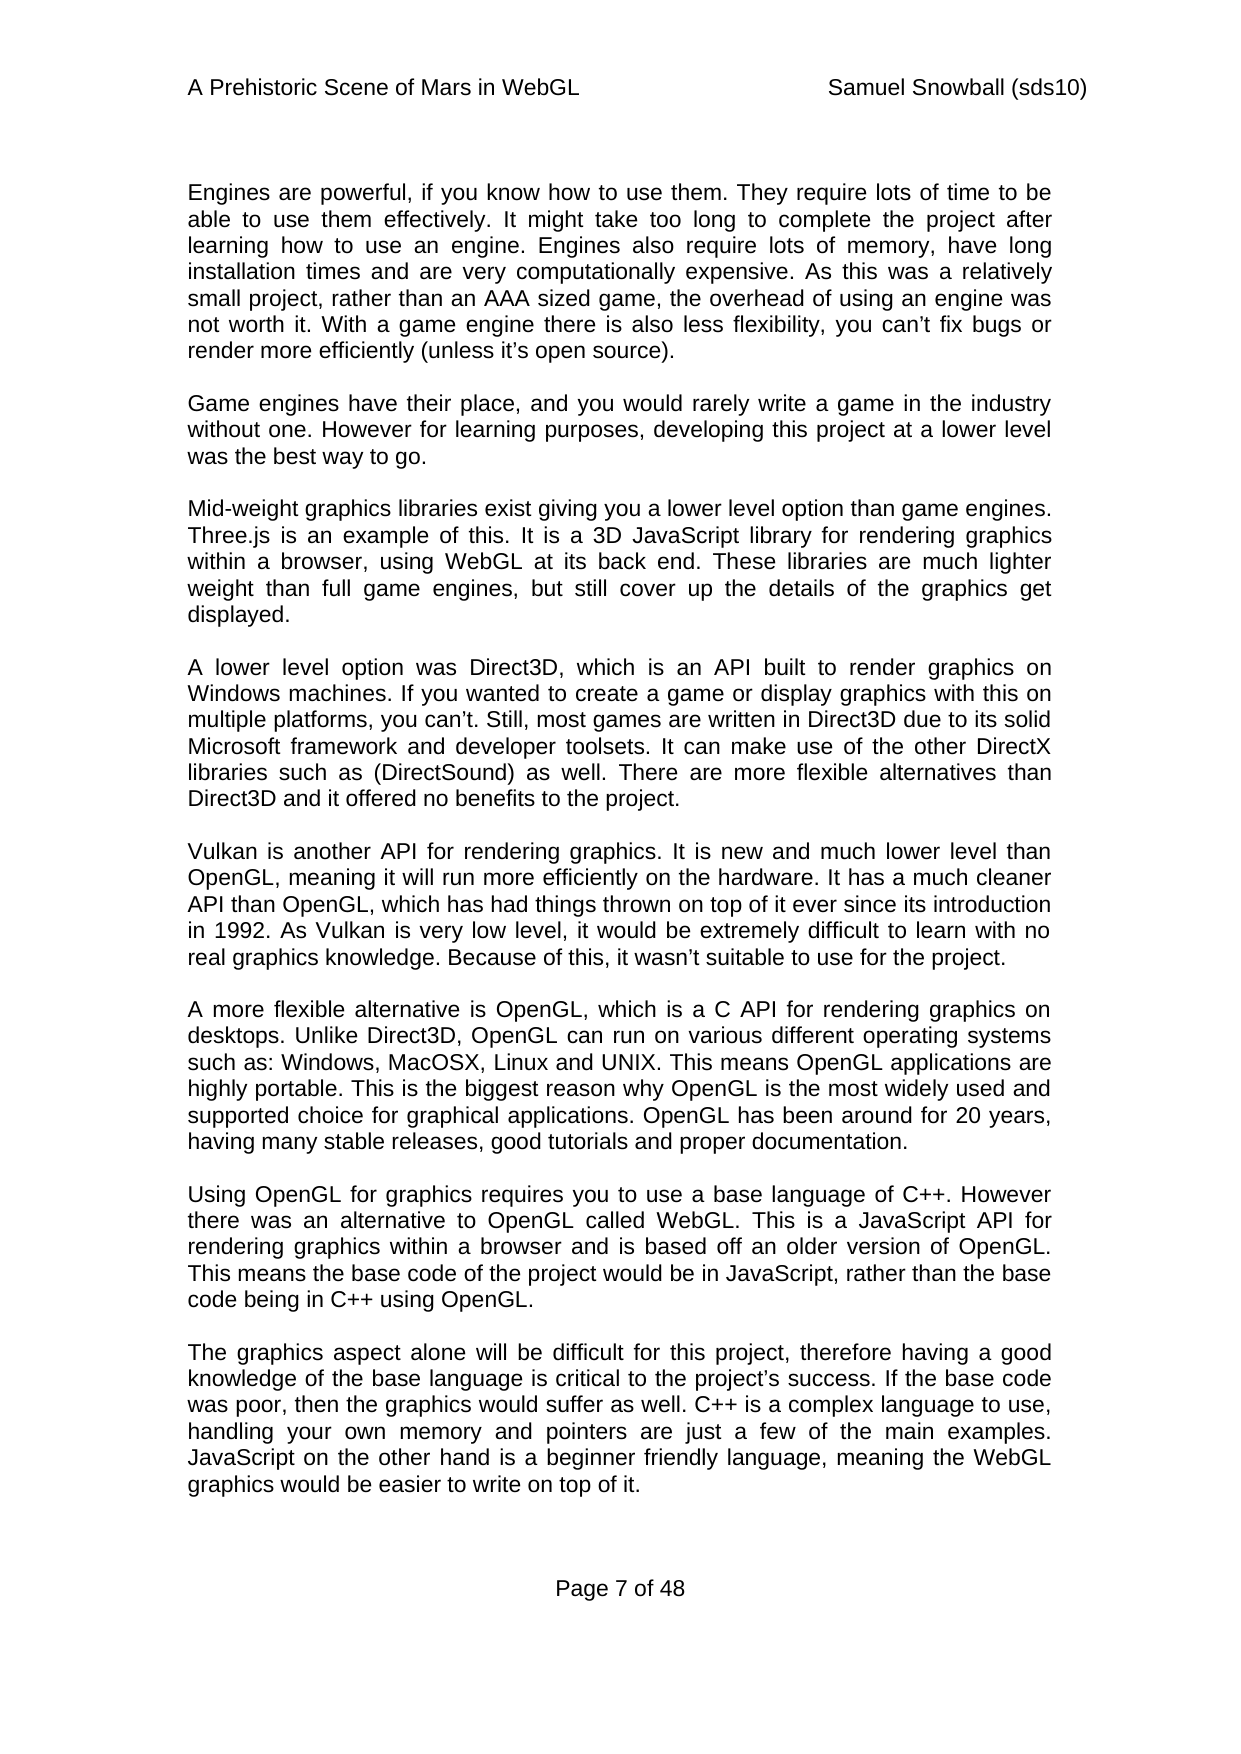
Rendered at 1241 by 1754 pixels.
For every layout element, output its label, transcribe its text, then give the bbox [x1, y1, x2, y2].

text Using OpenGL for graphics requires you to use a base language of C++. However there was an alternative to OpenGL called WebGL. This is a JavaScript API for rendering graphics within a browser and is based off an older version of OpenGL. This means the base code of the project would be in JavaScript, rather than the base code being in C++ using OpenGL. [187, 1181, 1053, 1312]
text Game engines have their place, and you would rarely write a game in the industry without one. However for learning purposes, developing this project at a lower level was the best way to go. [187, 390, 1053, 469]
text Mid-weight graphics libraries exist giving you a lower level option than game engines. Three.js is an example of this. It is a 3D JavaScript library for rendering graphics within a browser, using WebGL at its back end. These libraries are much lighter weight than full game engines, but still cover up the details of the graphics get displayed. [187, 495, 1053, 627]
text A more flexible alternative is OpenGL, which is a C API for rendering graphics on desktops. Unlike Direct3D, OpenGL can run on various different operating systems such as: Windows, MacOSX, Linux and UNIX. This means OpenGL applications are highly portable. This is the biggest reason why OpenGL is the most widely used and supported choice for graphical applications. OpenGL has been around for 20 years, having many stable releases, good tutorials and proper documentation. [187, 996, 1053, 1154]
text Vulkan is another API for rendering graphics. It is new and much lower level than OpenGL, meaning it will run more efficiently on the hardware. It has a much cleaner API than OpenGL, which has had things thrown on top of it ever since its introduction in 1992. As Vulkan is very low level, it would be extremely difficult to learn with no real graphics knowledge. Because of this, it wasn’t suitable to use for the project. [187, 838, 1053, 970]
text Engines are powerful, if you know how to use them. They require lots of time to be able to use them effectively. It might take too long to complete the project after learning how to use an engine. Engines also require lots of memory, have long installation times and are very computationally expensive. As this was a relatively small project, rather than an AAA sized game, the overhead of using an engine was not worth it. With a game engine there is also less flexibility, you can’t fix bugs or render more efficiently (unless it’s open source). [187, 179, 1053, 364]
text The graphics aspect alone will be difficult for this project, therefore having a good knowledge of the base language is critical to the project’s success. If the base code was poor, then the graphics would suffer as well. C++ is a complex language to use, handling your own memory and pointers are just a few of the main examples. JavaScript on the other hand is a beginner friendly language, meaning the WebGL graphics would be easier to write on top of it. [187, 1339, 1053, 1497]
text A lower level option was Direct3D, which is an API built to render graphics on Windows machines. If you wanted to create a game or display graphics with this on multiple platforms, you can’t. Still, most games are written in Direct3D due to its solid Microsoft framework and developer toolsets. It can make use of the other DirectX libraries such as (DirectSound) as well. There are more flexible alternatives than Direct3D and it offered no benefits to the project. [187, 653, 1053, 812]
